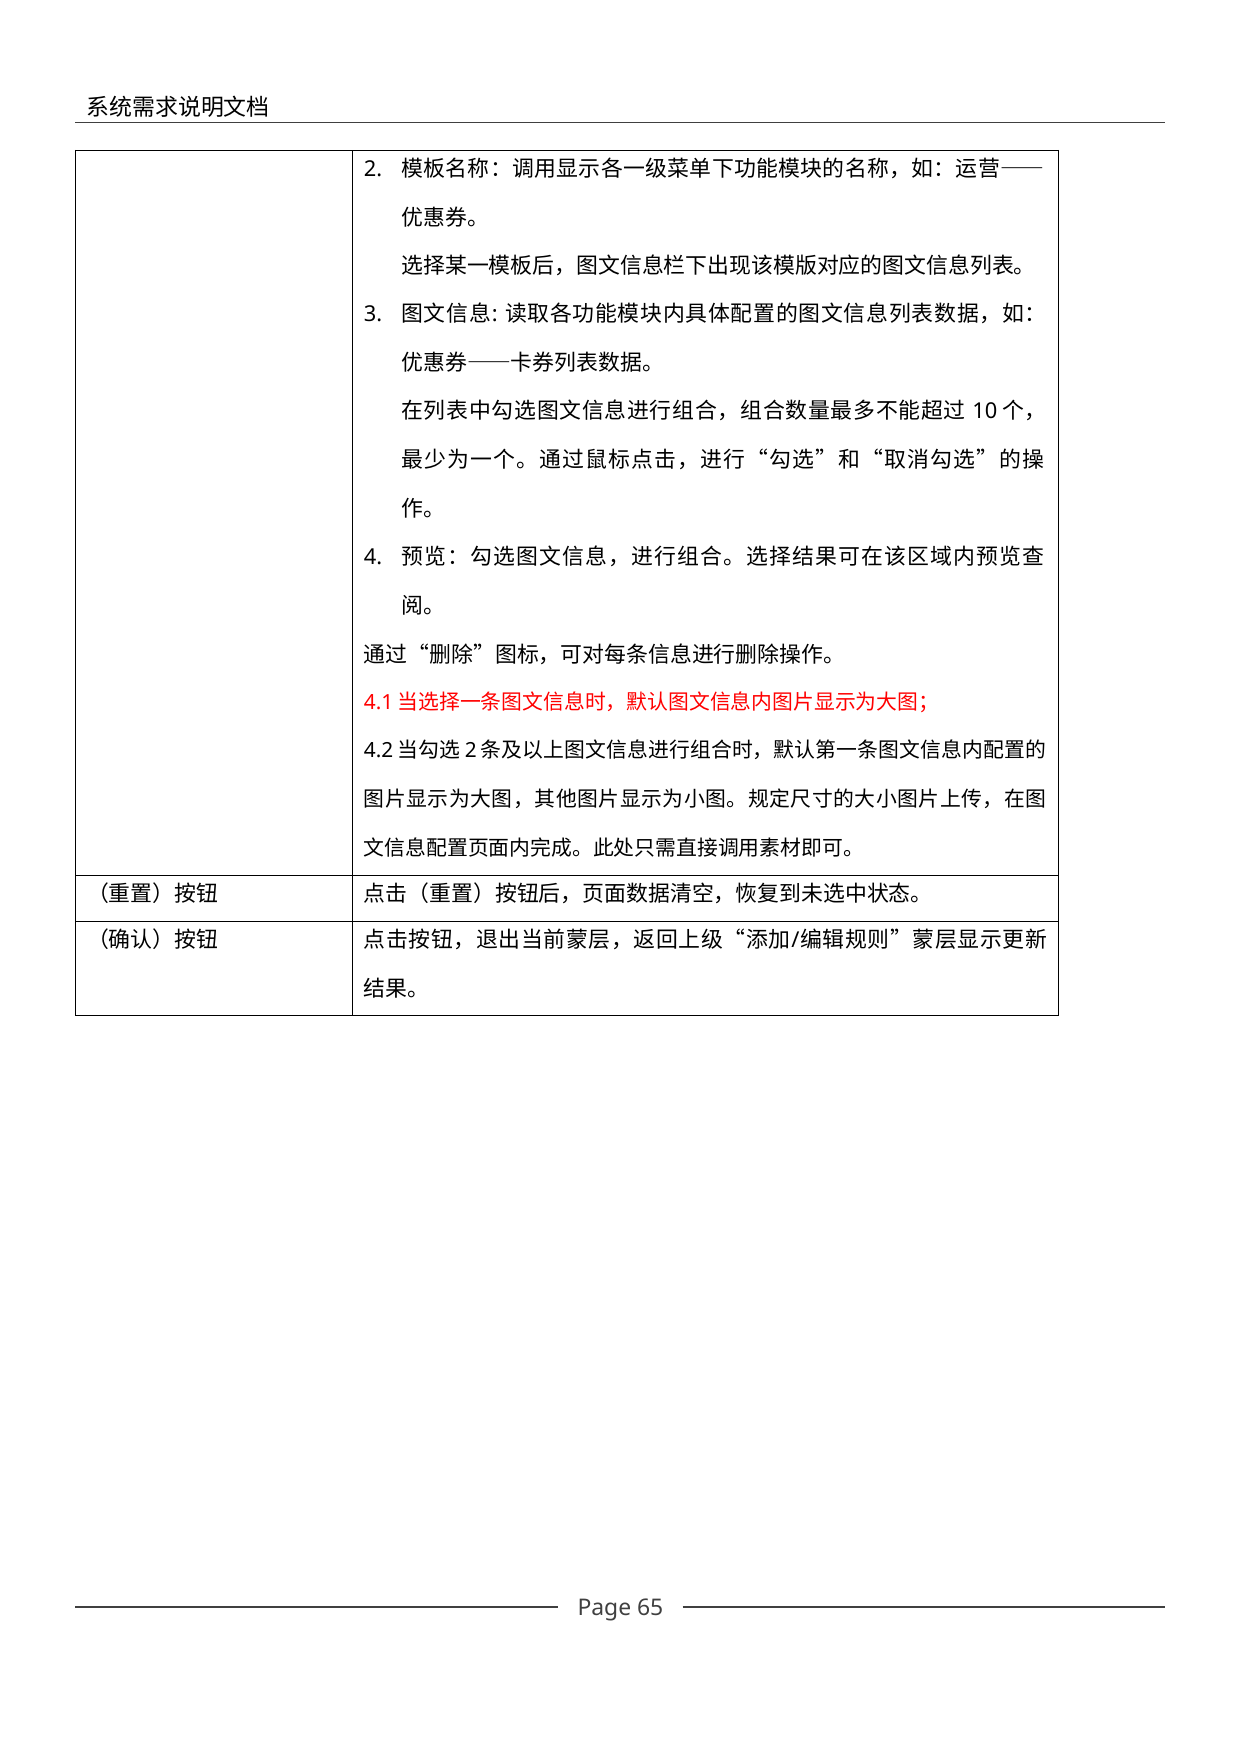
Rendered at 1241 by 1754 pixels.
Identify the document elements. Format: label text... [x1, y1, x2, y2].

table_cell 点击按钮，退出当前蒙层，返回上级“添加/编辑规则”蒙层显示更新结果。 [353, 922, 1058, 1015]
table_cell （重置）按钮 [76, 876, 352, 921]
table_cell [353, 151, 1058, 874]
table_cell （确认）按钮 [76, 922, 352, 1015]
table_cell 点击（重置）按钮后，页面数据清空，恢复到未选中状态。 [353, 876, 1058, 921]
table_cell [76, 151, 352, 874]
